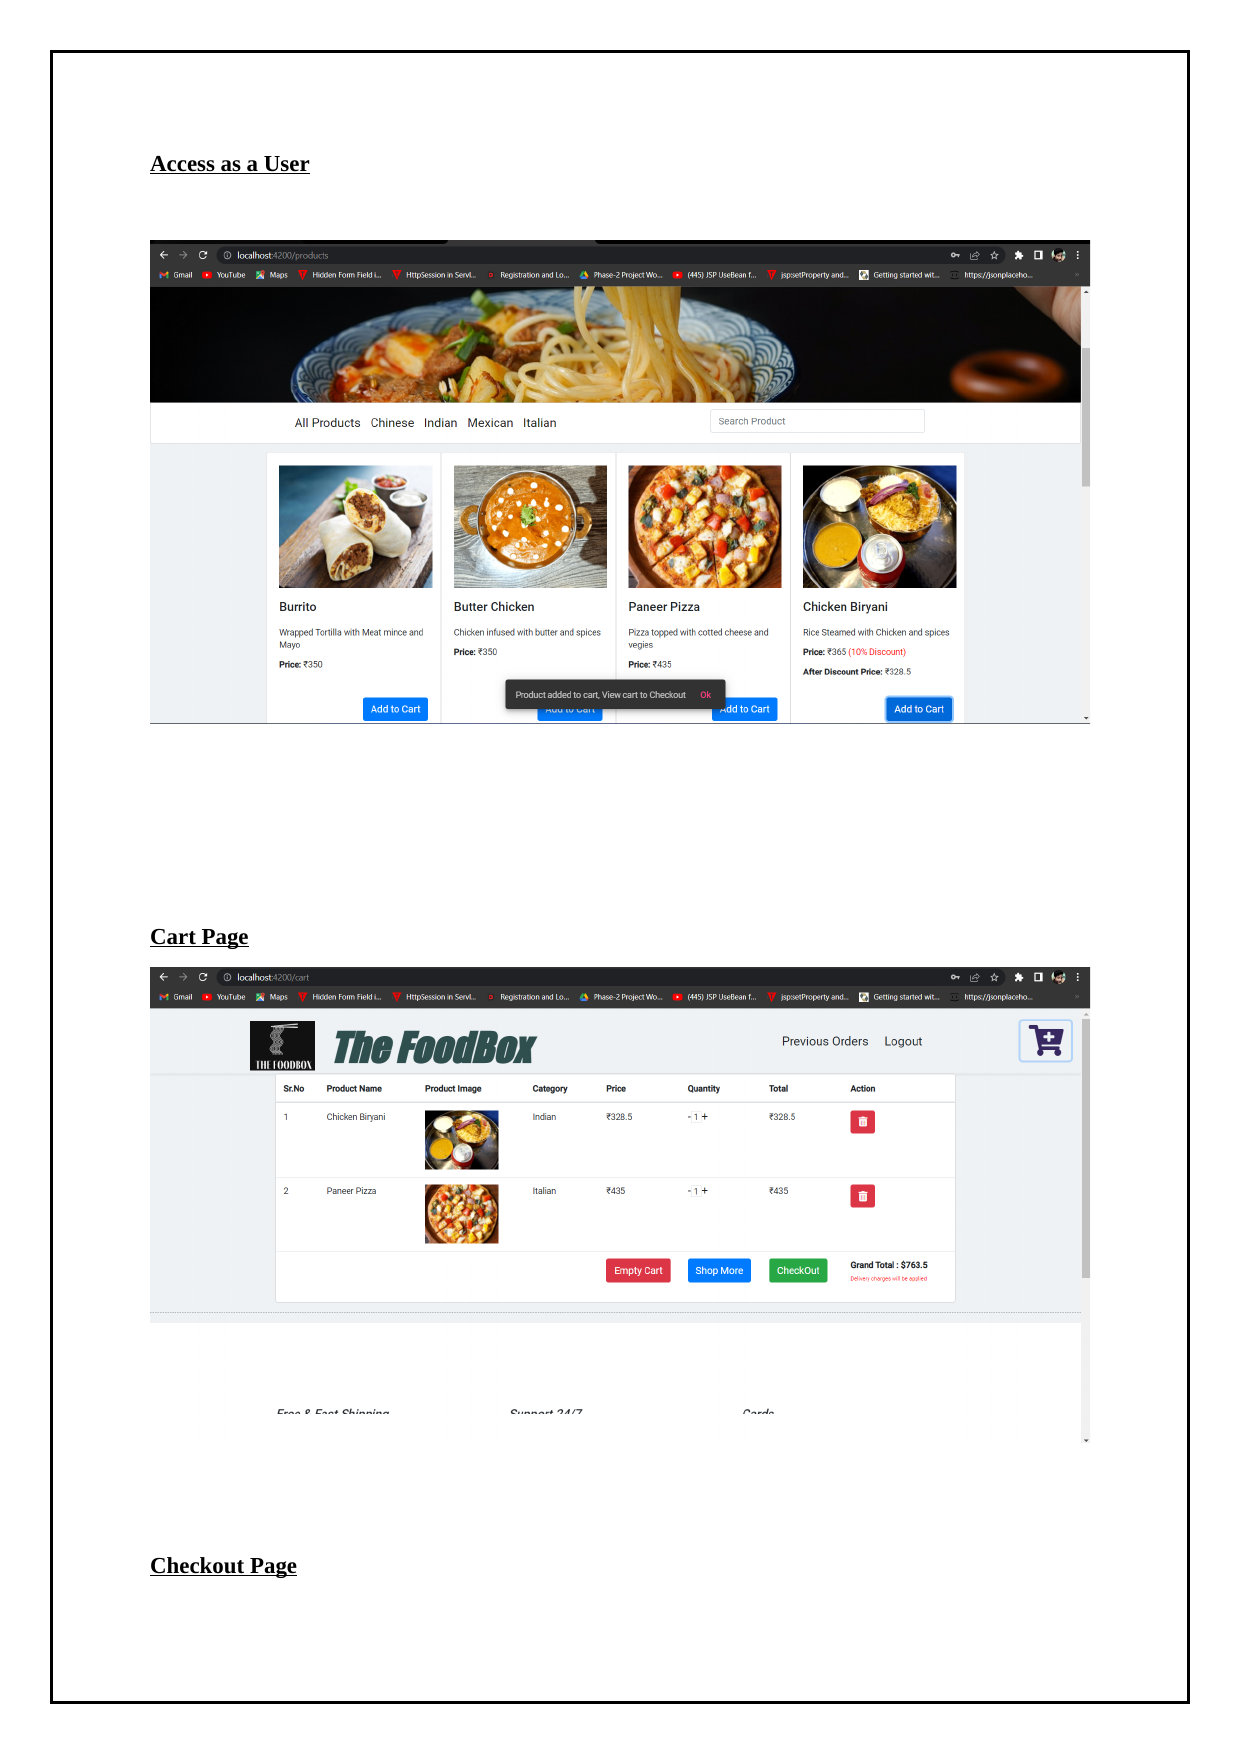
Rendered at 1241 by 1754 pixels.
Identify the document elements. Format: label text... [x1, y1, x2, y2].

text Access as a User [150, 150, 1090, 176]
text Cart Page [150, 923, 1090, 949]
picture [150, 967, 1091, 1443]
text Checkout Page [150, 1552, 1090, 1578]
picture [150, 240, 1091, 724]
